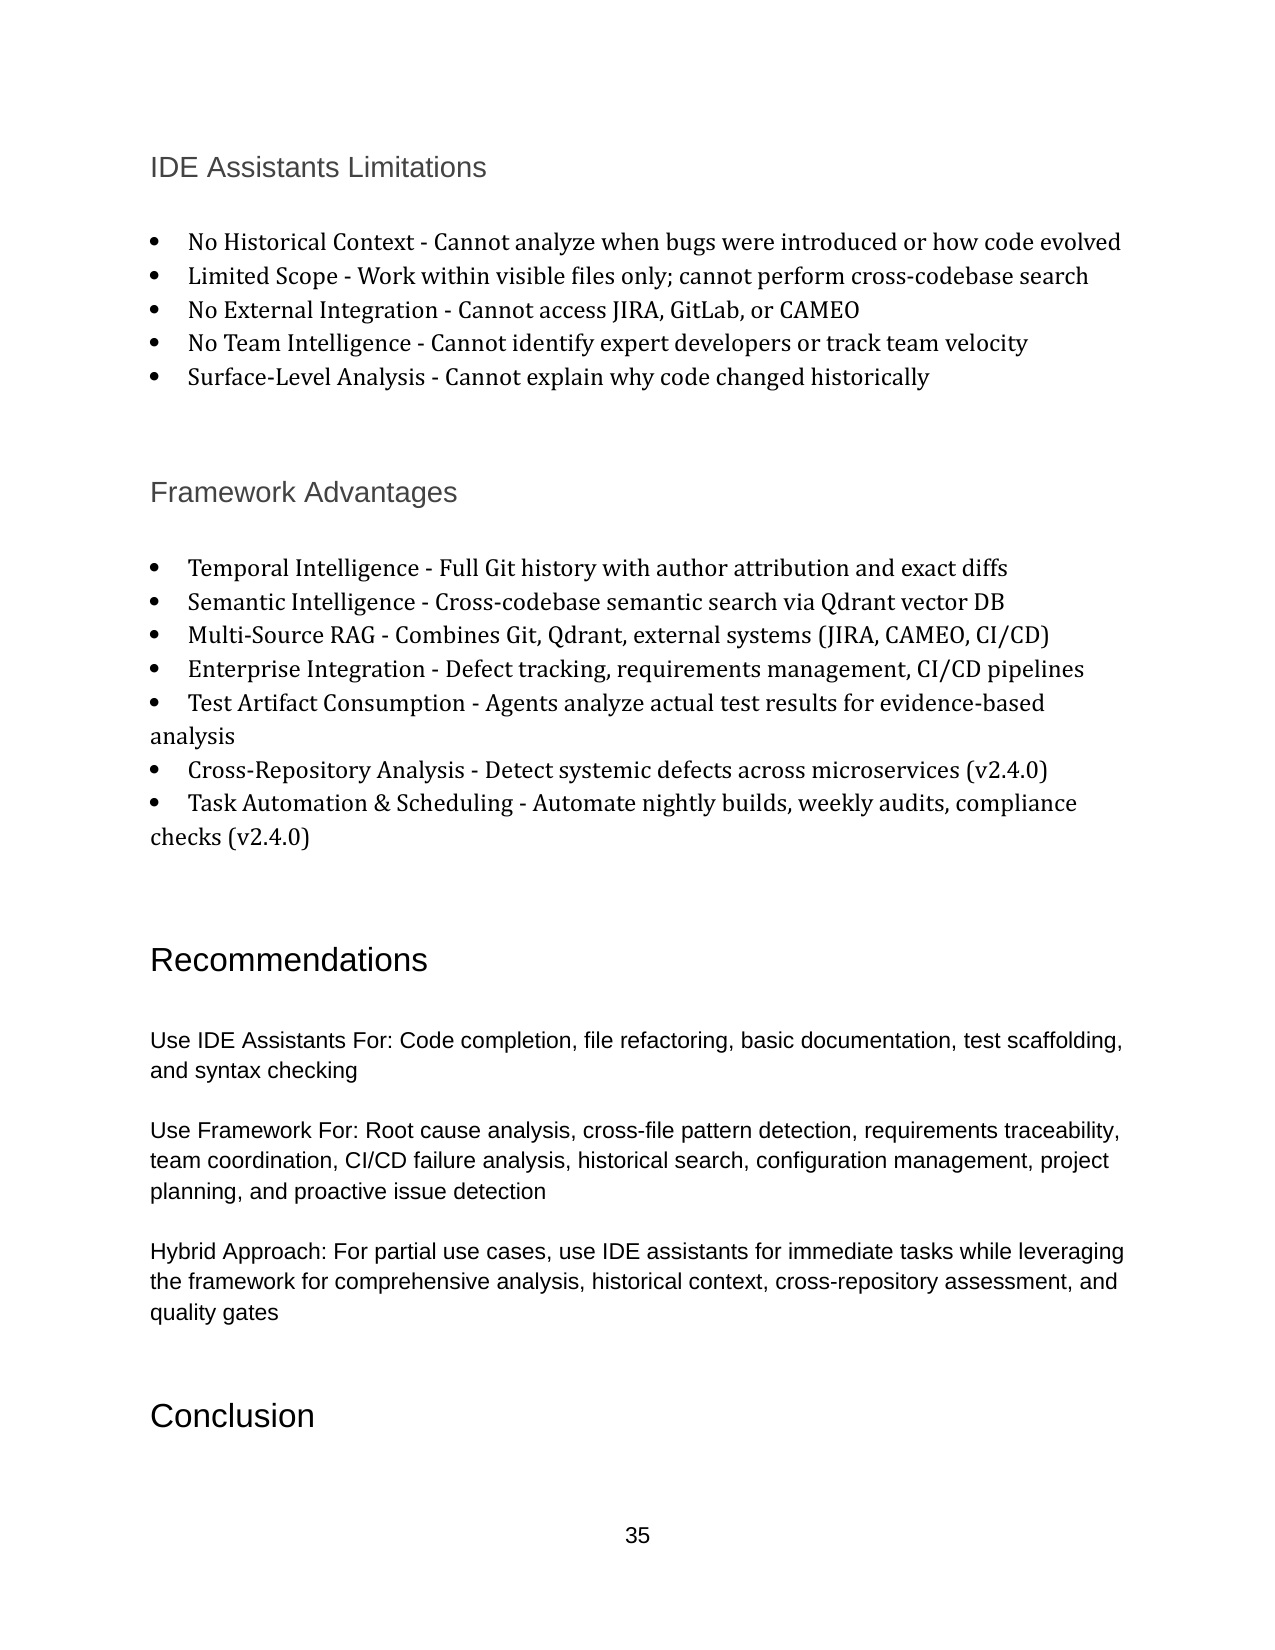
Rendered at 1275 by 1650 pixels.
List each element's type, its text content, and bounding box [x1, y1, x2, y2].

list No Team Intelligence - Cannot identify expert developers or track team velocity [150, 328, 1125, 357]
text Hybrid Approach: For partial use cases, use IDE assistants for immediate tasks while leveraging the framework for comprehensive analysis, historical context, cross-repository assessment, and quality gates [150, 1238, 1125, 1325]
text Use Framework For: Root cause analysis, cross-file pattern detection, requirements traceability, team coordination, CI/CD failure analysis, historical search, configuration management, project planning, and proactive issue detection [150, 1117, 1125, 1204]
list Limited Scope - Work within visible files only; cannot perform cross-codebase search [150, 261, 1125, 290]
list Multi-Source RAG - Combines Git, Qdrant, external systems (JIRA, CAMEO, CI/CD) [150, 620, 1125, 649]
list Cross-Repository Analysis - Detect systemic defects across microservices (v2.4.0) [150, 754, 1125, 784]
text Use IDE Assistants For: Code completion, file refactoring, basic documentation, test scaffolding, and syntax checking [150, 1027, 1125, 1083]
list Enterprise Integration - Defect tracking, requirements management, CI/CD pipelines [150, 653, 1125, 683]
subtitle Framework Advantages [150, 476, 1125, 509]
list Semantic Intelligence - Cross-codebase semantic search via Qdrant vector DB [150, 586, 1125, 616]
list Temporal Intelligence - Full Git history with author attribution and exact diffs [150, 553, 1125, 582]
list Task Automation & Scheduling - Automate nightly builds, weekly audits, compliance checks (v2.4.0) [150, 788, 1125, 851]
subtitle Conclusion [150, 1396, 1125, 1435]
list No External Integration - Cannot access JIRA, GitLab, or CAMEO [150, 294, 1125, 324]
list Test Artifact Consumption - Agents analyze actual test results for evidence-based analysis [150, 687, 1125, 750]
subtitle IDE Assistants Limitations [150, 150, 1125, 183]
list No Historical Context - Cannot analyze when bugs were introduced or how code evolved [150, 227, 1125, 256]
list Surface-Level Analysis - Cannot explain why code changed historically [150, 362, 1125, 391]
subtitle Recommendations [150, 940, 1125, 978]
